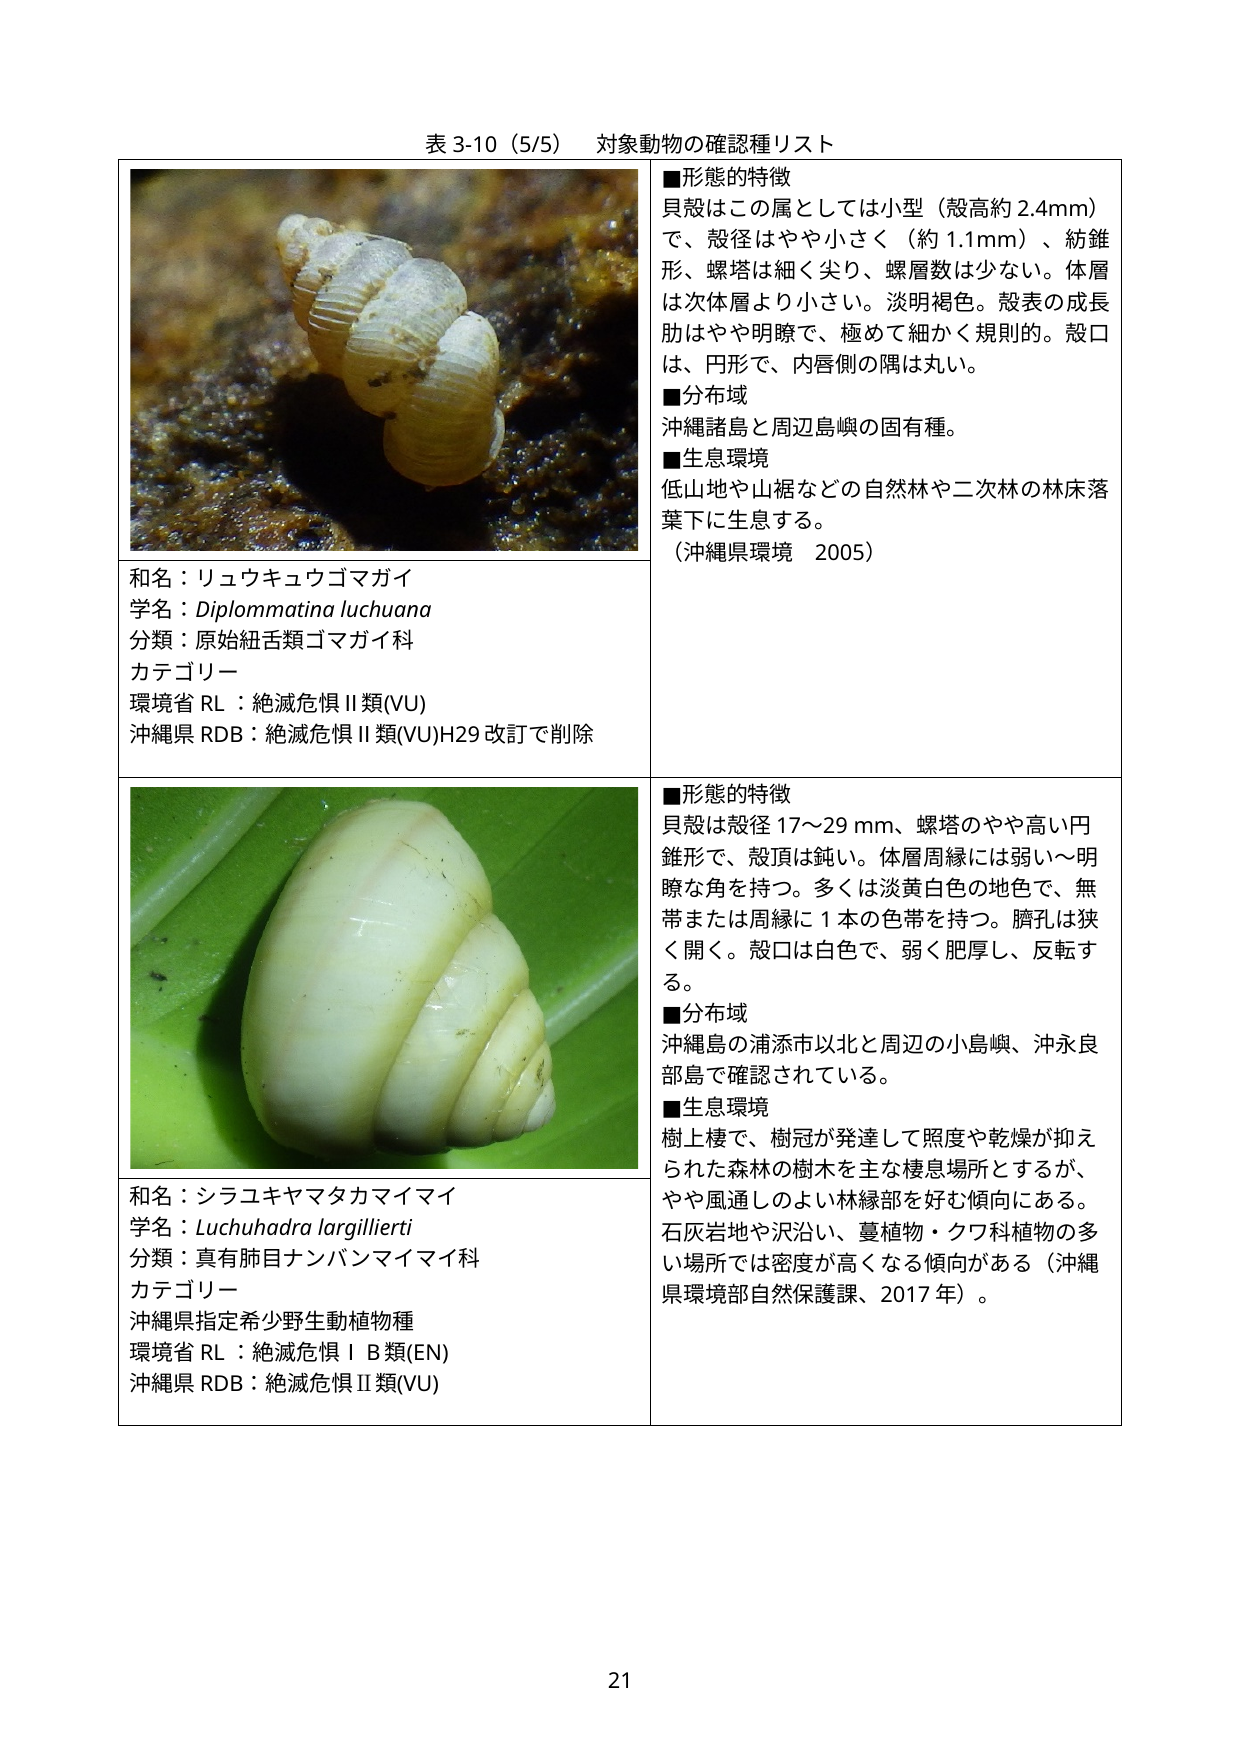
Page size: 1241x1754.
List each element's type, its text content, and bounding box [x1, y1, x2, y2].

table_cell 和名：シラユキヤマタカマイマイ 学名：Luchuhadra largillierti 分類：真有肺目ナンバンマイマイ科 カテゴリー 沖縄県指定希少野生動植物種 環境省RL ：絶滅危惧ⅠB類(EN) 沖縄県RDB：絶滅危惧Ⅱ類(VU) [119, 1179, 650, 1425]
table_header [119, 160, 650, 560]
table_cell [119, 778, 650, 1178]
table_cell 和名：リュウキュウゴマガイ 学名：Diplommatina luchuana 分類：原始紐舌類ゴマガイ科 カテゴリー 環境省RL ：絶滅危惧Ⅱ類(VU) 沖縄県RDB：絶滅危惧Ⅱ類(VU)H29改訂で削除 [119, 561, 650, 777]
table_cell ■形態的特徴 貝殻は殻径 17～29 mm、螺塔のやや高い円錐形で、殻頂は鈍い。体層周縁には弱い〜明瞭な角を持つ。多くは淡黄白色の地色で、無帯または周縁に 1 本の色帯を持つ。臍孔は狭く開く。殻口は白色で、弱く肥厚し、反転する。 ■分布域 沖縄島の浦添市以北と周辺の小島嶼、沖永良部島で確認されている。 ■生息環境 樹上棲で、樹冠が発達して照度や乾燥が抑えられた森林の樹木を主な棲息場所とするが、やや風通しのよい林縁部を好む傾向にある。石灰岩地や沢沿い、蔓植物・クワ科植物の多い場所では密度が高くなる傾向がある（沖縄県環境部自然保護課、2017年）。 [651, 778, 1121, 1425]
picture [130, 787, 639, 1169]
table_header ■形態的特徴 貝殻はこの属としては小型（殻高約2.4mm）で、殻径はやや小さく（約1.1mm）、紡錐形、螺塔は細く尖り、螺層数は少ない。体層は次体層より小さい。淡明褐色。殻表の成長肋はやや明瞭で、極めて細かく規則的。殻口は、円形で、内唇側の隅は丸い。 ■分布域 沖縄諸島と周辺島嶼の固有種。 ■生息環境 低山地や山裾などの自然林や二次林の林床落葉下に生息する。 （沖縄県環境 2005） [651, 160, 1121, 777]
picture [130, 169, 639, 551]
